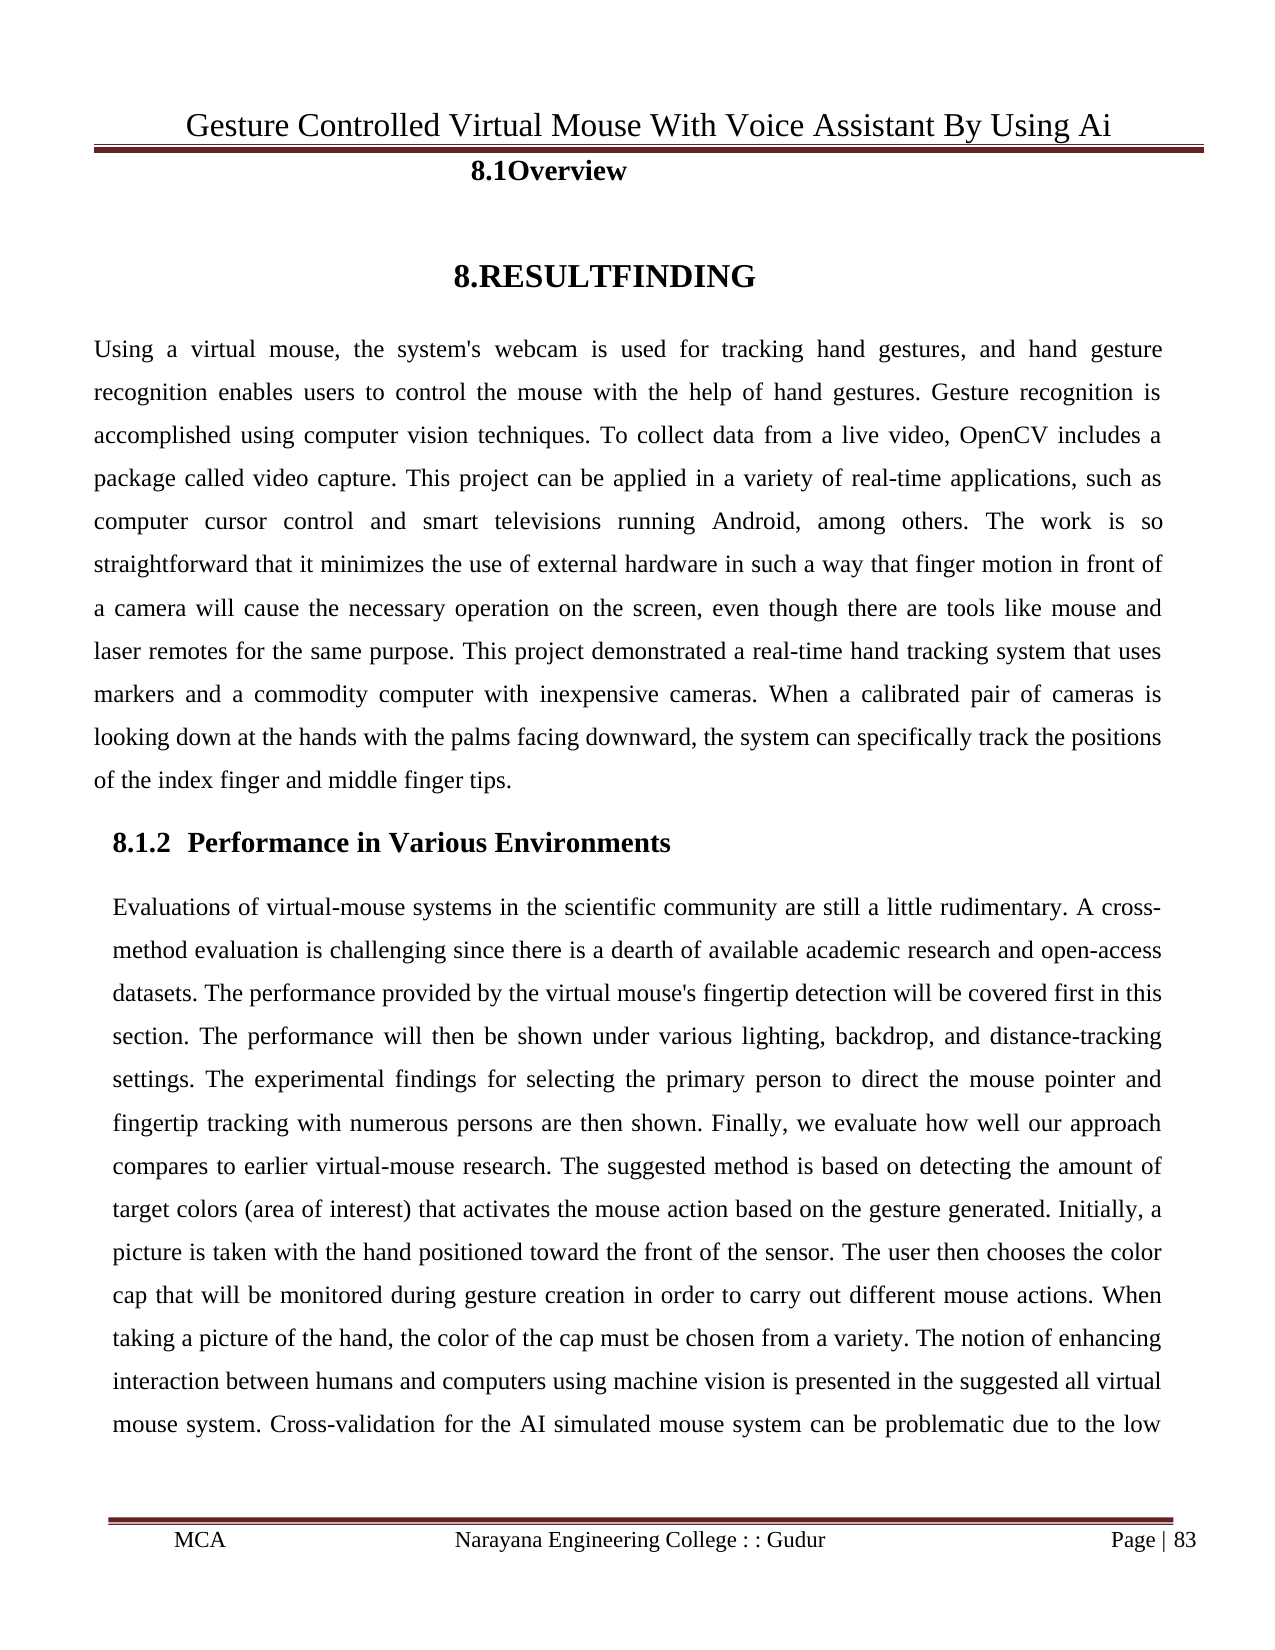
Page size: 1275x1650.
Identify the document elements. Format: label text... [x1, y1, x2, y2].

text 8.1Overview [471, 153, 1204, 187]
subtitle 8.RESULTFINDING [452, 257, 758, 295]
text Evaluations of virtual-mouse systems in the scientific community are still a little rudimentary. A cross- method evaluation is challenging since there is a dearth of available academic research and open-access datasets. The performance provided by the virtual mouse's fingertip detection will be covered first in this section. The performance will then be shown under various lighting, backdrop, and distance-tracking settings. The experimental findings for selecting the primary person to direct the mouse pointer and fingertip tracking with numerous persons are then shown. Finally, we evaluate how well our approach compares to earlier virtual-mouse research. The suggested method is based on detecting the amount of target colors (area of interest) that activates the mouse action based on the gesture generated. Initially, a picture is taken with the hand positioned toward the front of the sensor. The user then chooses the color cap that will be monitored during gesture creation in order to carry out different mouse actions. When taking a picture of the hand, the color of the cap must be chosen from a variety. The notion of enhancing interaction between humans and computers using machine vision is presented in the suggested all virtual mouse system. Cross-validation for the AI simulated mouse system can be problematic due to the low [112, 892, 1163, 1438]
text Using a virtual mouse, the system's webcam is used for tracking hand gestures, and hand gesture recognition enables users to control the mouse with the help of hand gestures. Gesture recognition is accomplished using computer vision techniques. To collect data from a live video, OpenCV includes a package called video capture. This project can be applied in a variety of real-time applications, such as computer cursor control and smart televisions running Android, among others. The work is so straightforward that it minimizes the use of external hardware in such a way that finger motion in front of a camera will cause the necessary operation on the screen, even though there are tools like mouse and laser remotes for the same purpose. This project demonstrated a real-time hand tracking system that uses markers and a commodity computer with inexpensive cameras. When a calibrated pair of cameras is looking down at the hands with the palms facing downward, the system can specifically track the positions of the index finger and middle finger tips. [94, 334, 1163, 794]
subtitle Performance in Various Environments [112, 825, 1204, 859]
